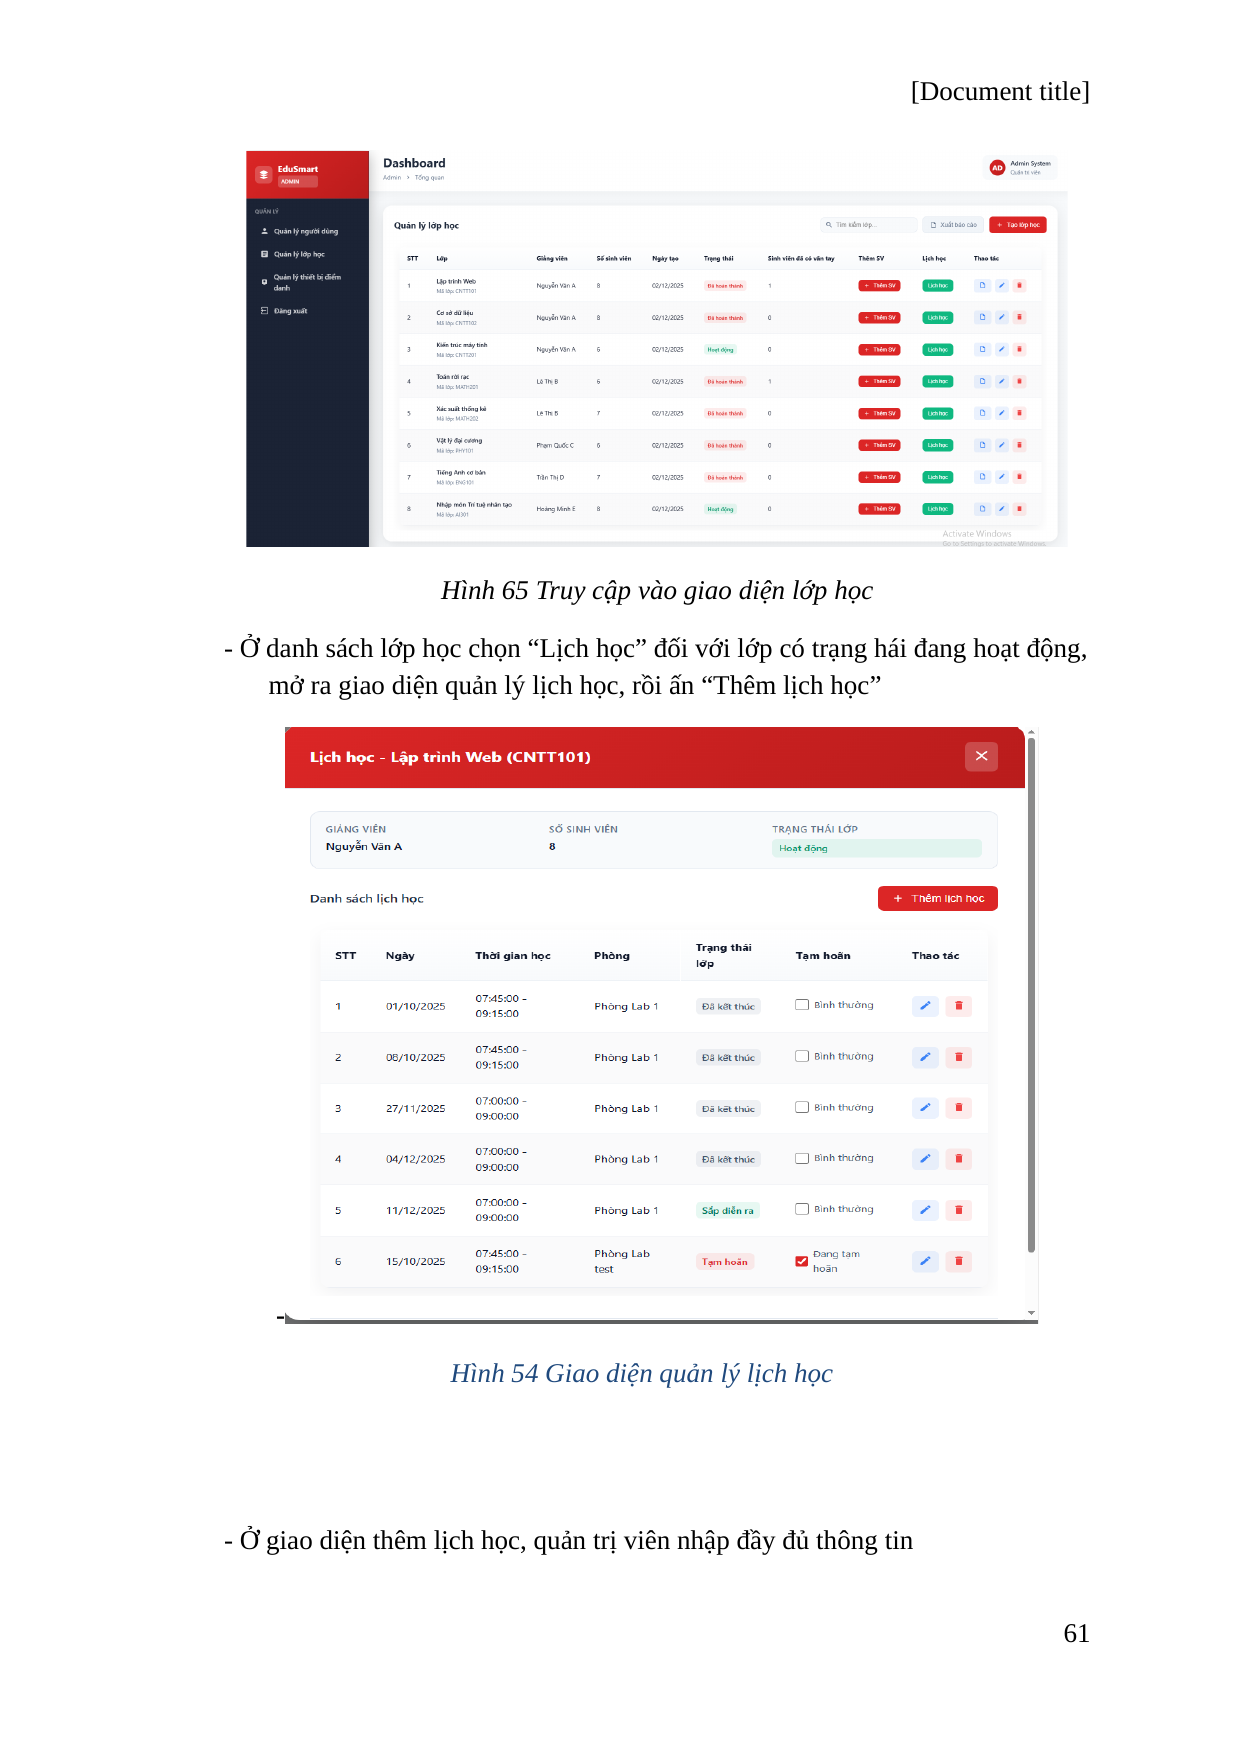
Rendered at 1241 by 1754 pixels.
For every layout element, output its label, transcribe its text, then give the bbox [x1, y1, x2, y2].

text - Ở danh sách lớp học chọn “Lịch học” đối với lớp có trạng hái đang hoạt động, mở ra giao diện quản lý lịch học, rồi ấn “Thêm lịch học” [224, 632, 1090, 700]
text Hình 65 Truy cập vào giao diện lớp học [224, 574, 1090, 605]
text - Ở giao diện thêm lịch học, quản trị viên nhập đầy đủ thông tin [224, 1524, 1090, 1556]
text Hình 55 Giao diện quản lý lịch học [193, 1357, 1090, 1388]
picture [285, 727, 1039, 1324]
picture [246, 150, 1068, 547]
